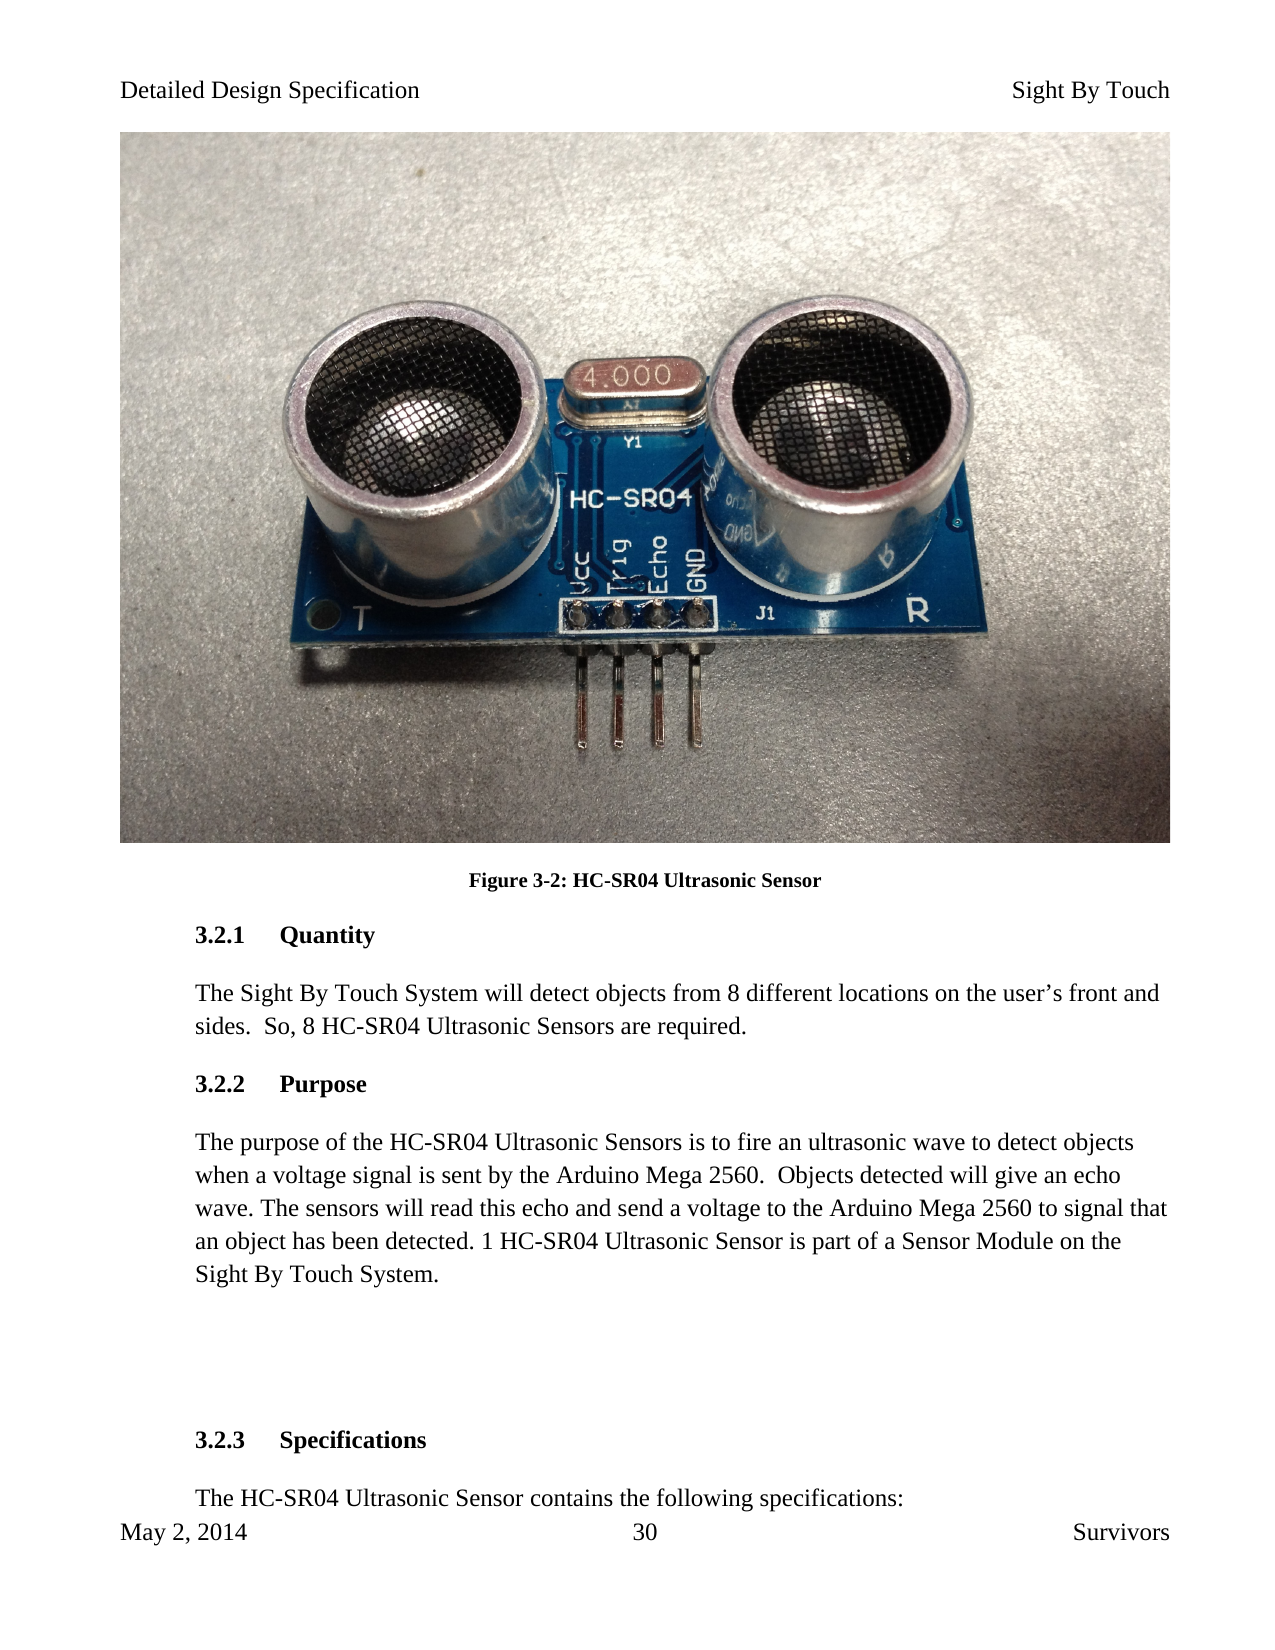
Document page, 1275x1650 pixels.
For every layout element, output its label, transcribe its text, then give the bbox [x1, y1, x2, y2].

subtitle 3.2.2 Purpose [195, 1069, 1170, 1098]
text The purpose of the HC-SR04 Ultrasonic Sensors is to fire an ultrasonic wave to detect objects when a voltage signal is sent by the Arduino Mega 2560. Objects detected will give an echo wave. The sensors will read this echo and send a voltage to the Arduino Mega 2560 to signal that an object has been detected. 1 HC-SR04 Ultrasonic Sensor is part of a Sensor Module on the Sight By Touch System. [195, 1127, 1170, 1288]
subtitle 3.2.3 Specifications [195, 1425, 1170, 1454]
text Figure 3-2: HC-SR04 Ultrasonic Sensor [120, 868, 1170, 892]
subtitle 3.2.1 Quantity [195, 920, 1170, 949]
text The HC-SR04 Ultrasonic Sensor contains the following specifications: [195, 1483, 1170, 1512]
picture [120, 132, 1171, 843]
text The Sight By Touch System will detect objects from 8 different locations on the user’s front and sides. So, 8 HC-SR04 Ultrasonic Sensors are required. [195, 978, 1170, 1040]
